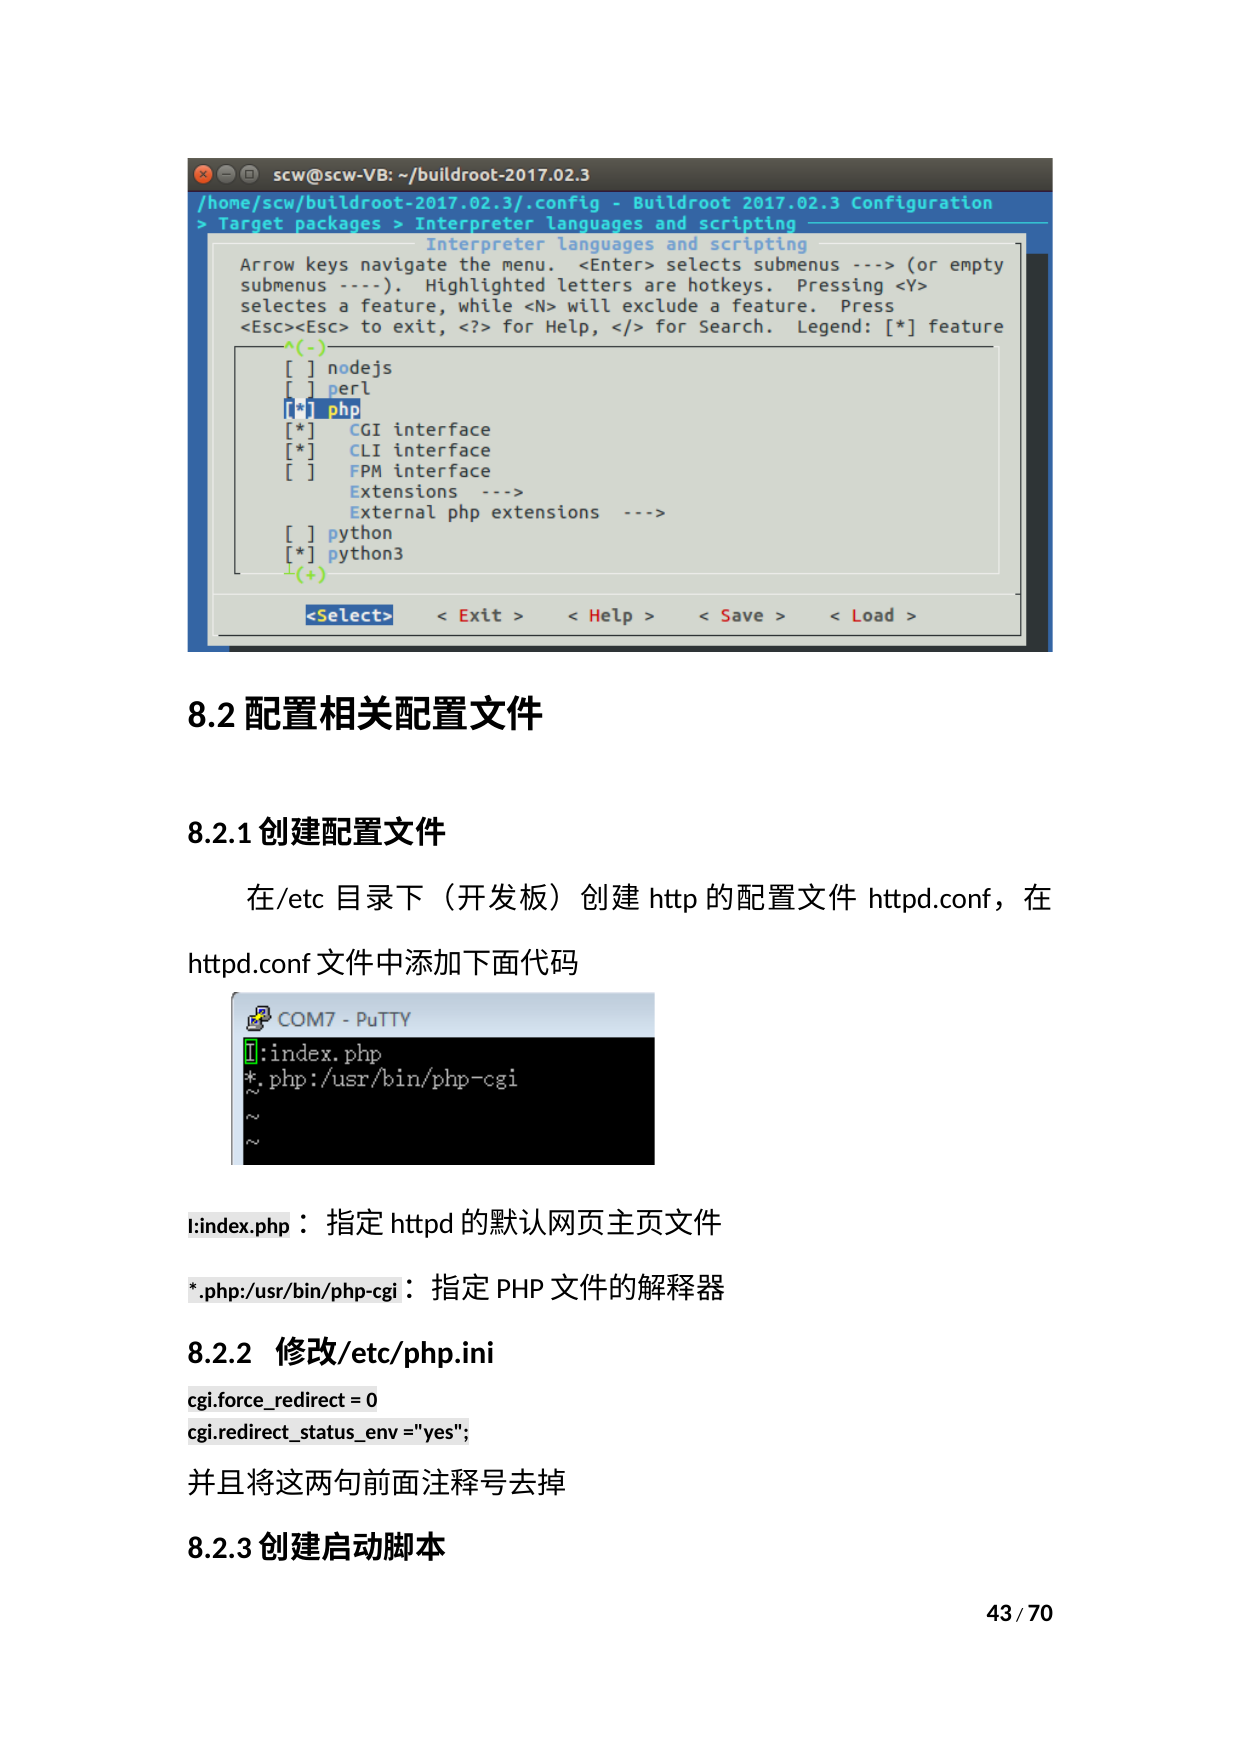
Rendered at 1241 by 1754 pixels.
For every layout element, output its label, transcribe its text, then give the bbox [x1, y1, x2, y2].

text 8.2.1 创建配置文件 [187, 798, 1053, 863]
text 并且将这两句前面注释号去掉 [187, 1448, 1053, 1513]
picture [187, 158, 1053, 652]
picture [231, 992, 655, 1165]
text 在/etc 目录下（开发板）创建http的配置文件 httpd.conf，在httpd.conf文件中添加下面代码 [187, 863, 1053, 993]
text cgi.redirect_status_env ="yes"; [187, 1415, 1053, 1448]
text 8.2.2 修改/etc/php.ini [187, 1318, 1053, 1383]
text cgi.force_redirect = 0 [187, 1383, 1053, 1415]
text *.php:/usr/bin/php-cgi ：指定PHP文件的解释器 [187, 1253, 1053, 1318]
text 8.2 配置相关配置文件 [187, 678, 1053, 743]
text 8.2.3 创建启动脚本 [187, 1513, 1053, 1578]
text I:index.php ：指定httpd的默认网页主页文件 [187, 1188, 1053, 1253]
